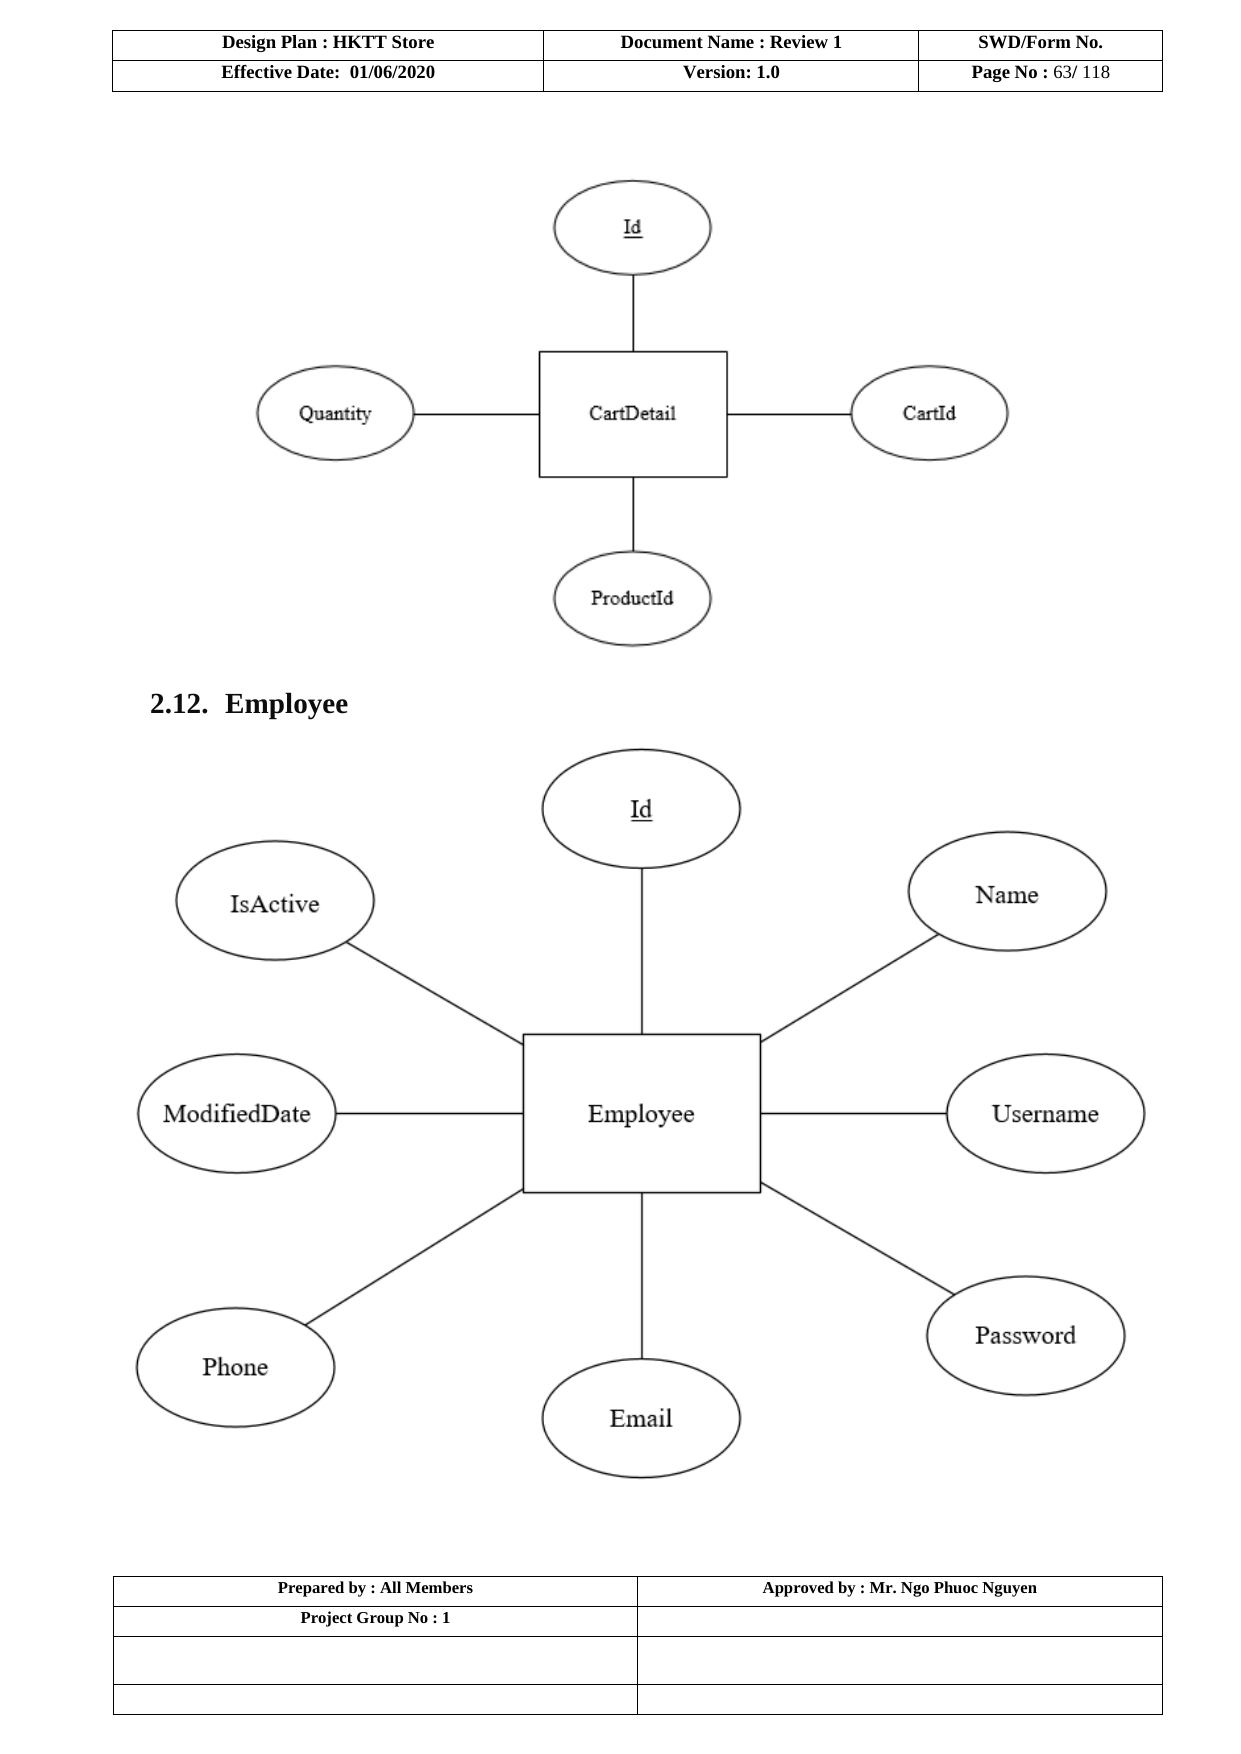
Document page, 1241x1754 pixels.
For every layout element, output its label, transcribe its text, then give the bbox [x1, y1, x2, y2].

picture [112, 746, 1163, 1485]
list Employee [150, 687, 1162, 720]
picture [239, 147, 1036, 674]
